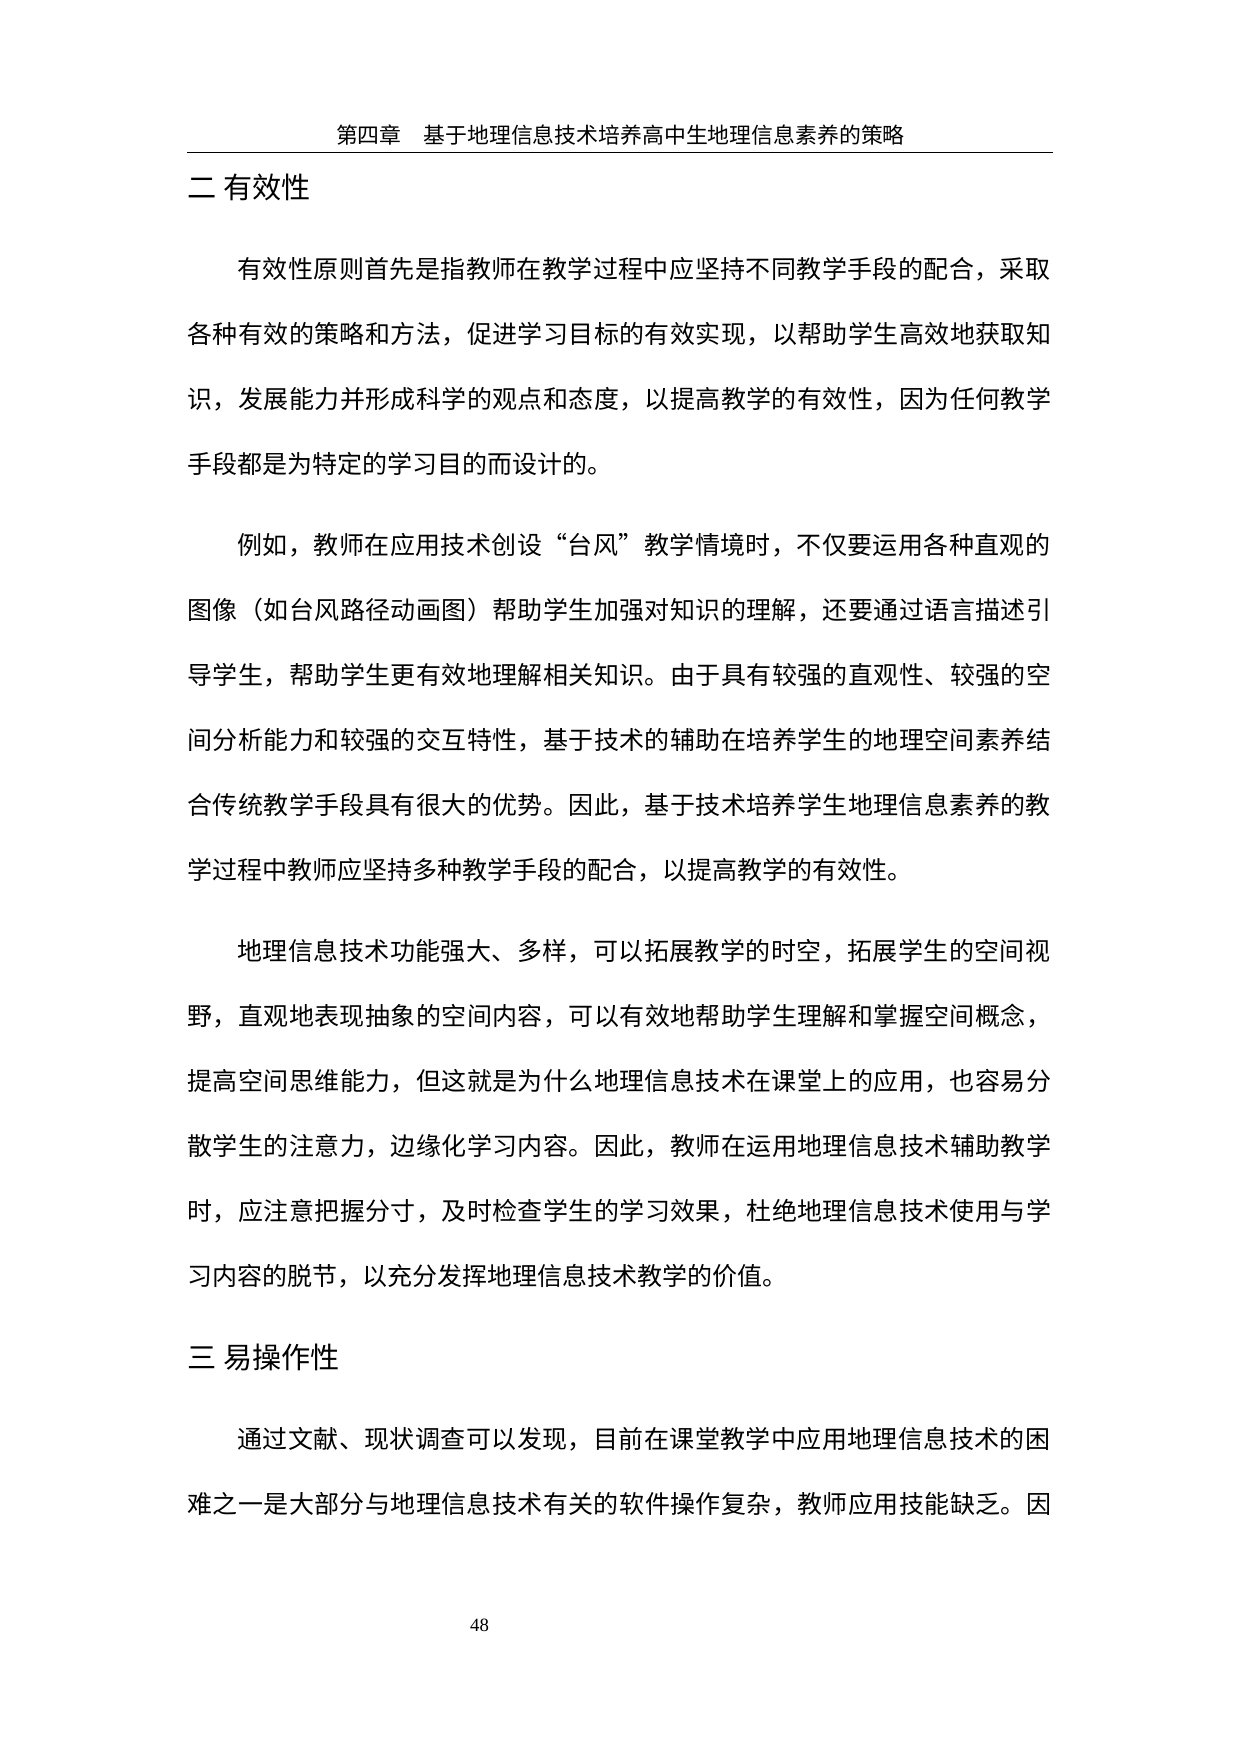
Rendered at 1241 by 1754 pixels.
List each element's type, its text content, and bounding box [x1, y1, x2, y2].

list 有效性原则首先是指教师在教学过程中应坚持不同教学手段的配合，采取各种有效的策略和方法，促进学习目标的有效实现，以帮助学生高效地获取知识，发展能力并形成科学的观点和态度，以提高教学的有效性，因为任何教学手段都是为特定的学习目的而设计的。 [187, 235, 1053, 495]
list 例如，教师在应用技术创设“台风”教学情境时，不仅要运用各种直观的图像（如台风路径动画图）帮助学生加强对知识的理解，还要通过语言描述引导学生，帮助学生更有效地理解相关知识。由于具有较强的直观性、较强的空间分析能力和较强的交互特性，基于技术的辅助在培养学生的地理空间素养结合传统教学手段具有很大的优势。因此，基于技术培养学生地理信息素养的教学过程中教师应坚持多种教学手段的配合，以提高教学的有效性。 [187, 511, 1053, 901]
list 地理信息技术功能强大、多样，可以拓展教学的时空，拓展学生的空间视野，直观地表现抽象的空间内容，可以有效地帮助学生理解和掌握空间概念，提高空间思维能力，但这就是为什么地理信息技术在课堂上的应用，也容易分散学生的注意力，边缘化学习内容。因此，教师在运用地理信息技术辅助教学时，应注意把握分寸，及时检查学生的学习效果，杜绝地理信息技术使用与学习内容的脱节，以充分发挥地理信息技术教学的价值。 [187, 917, 1053, 1307]
text 三 易操作性 [187, 1323, 1053, 1388]
text 二 有效性 [187, 153, 1053, 218]
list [187, 1405, 1053, 1535]
